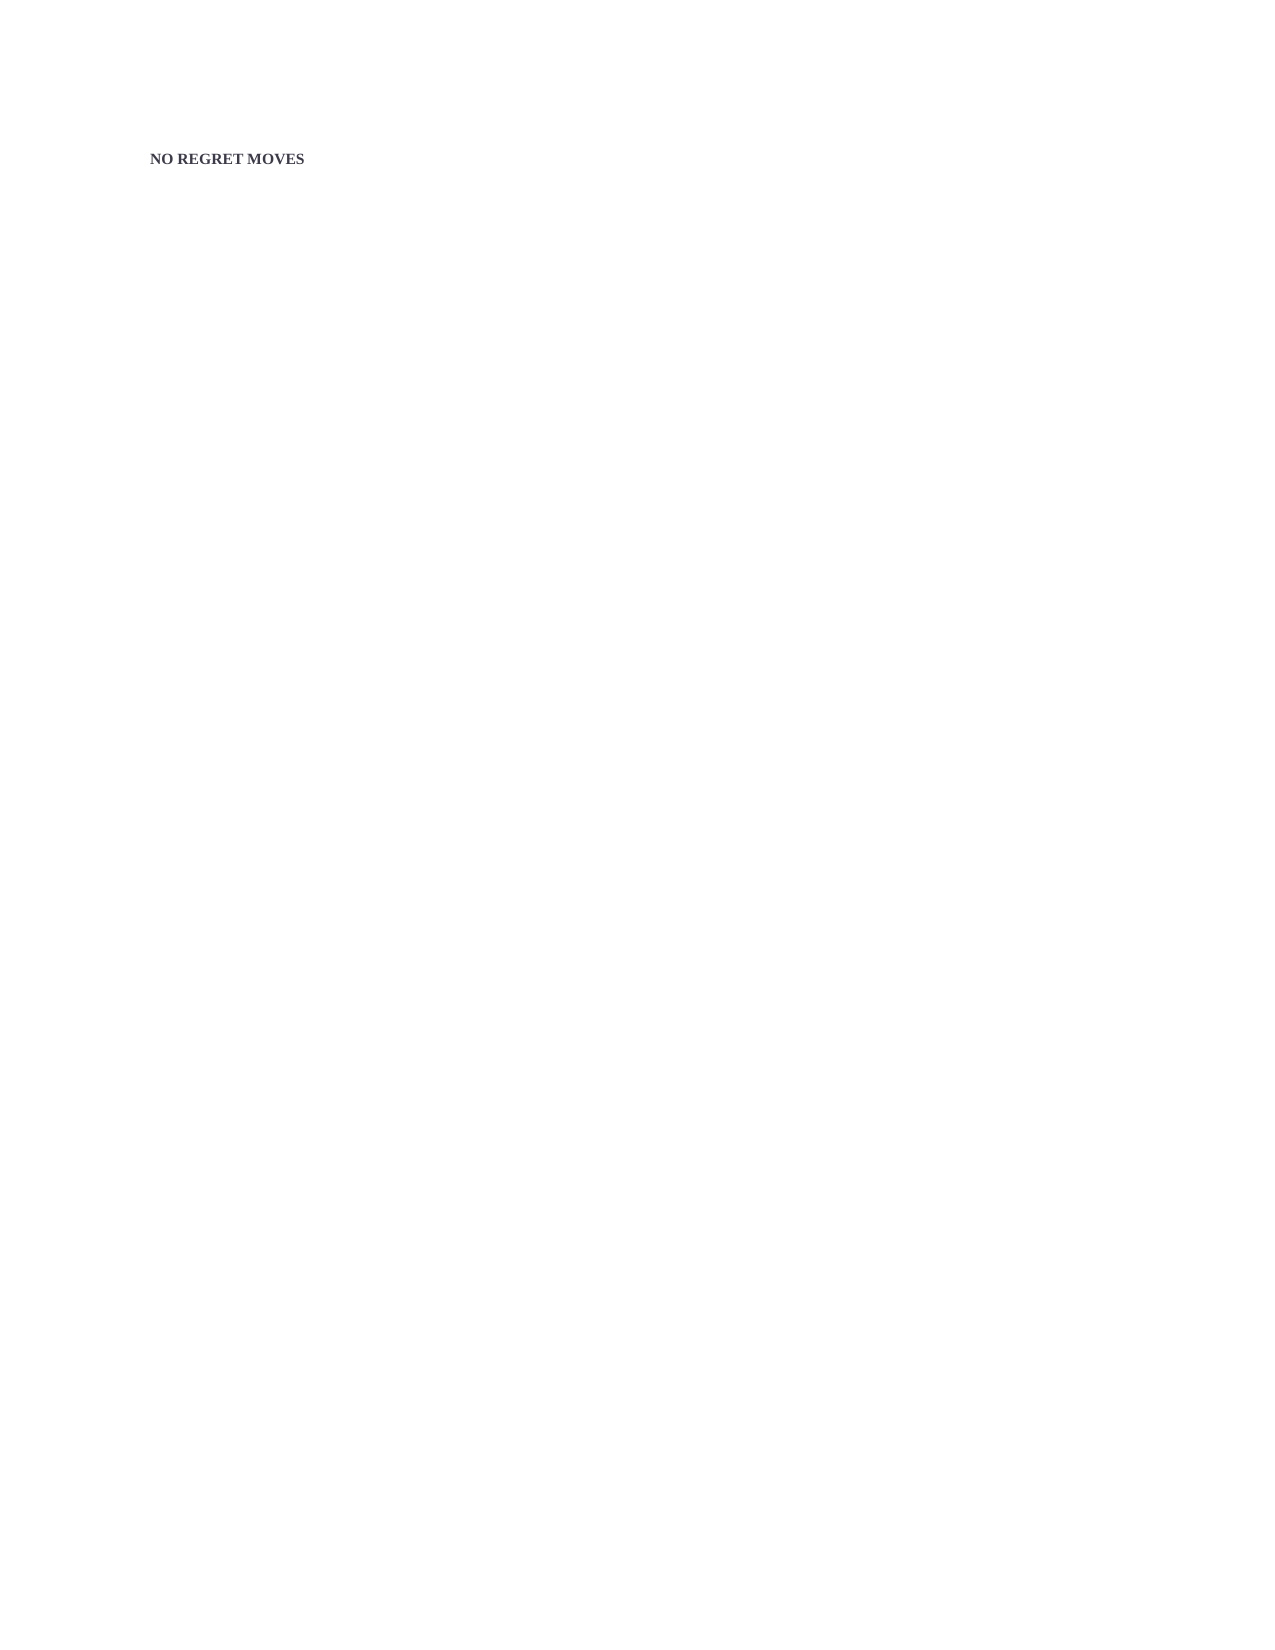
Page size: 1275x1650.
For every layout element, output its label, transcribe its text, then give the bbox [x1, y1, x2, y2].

text NO REGRET MOVES [150, 150, 1125, 168]
